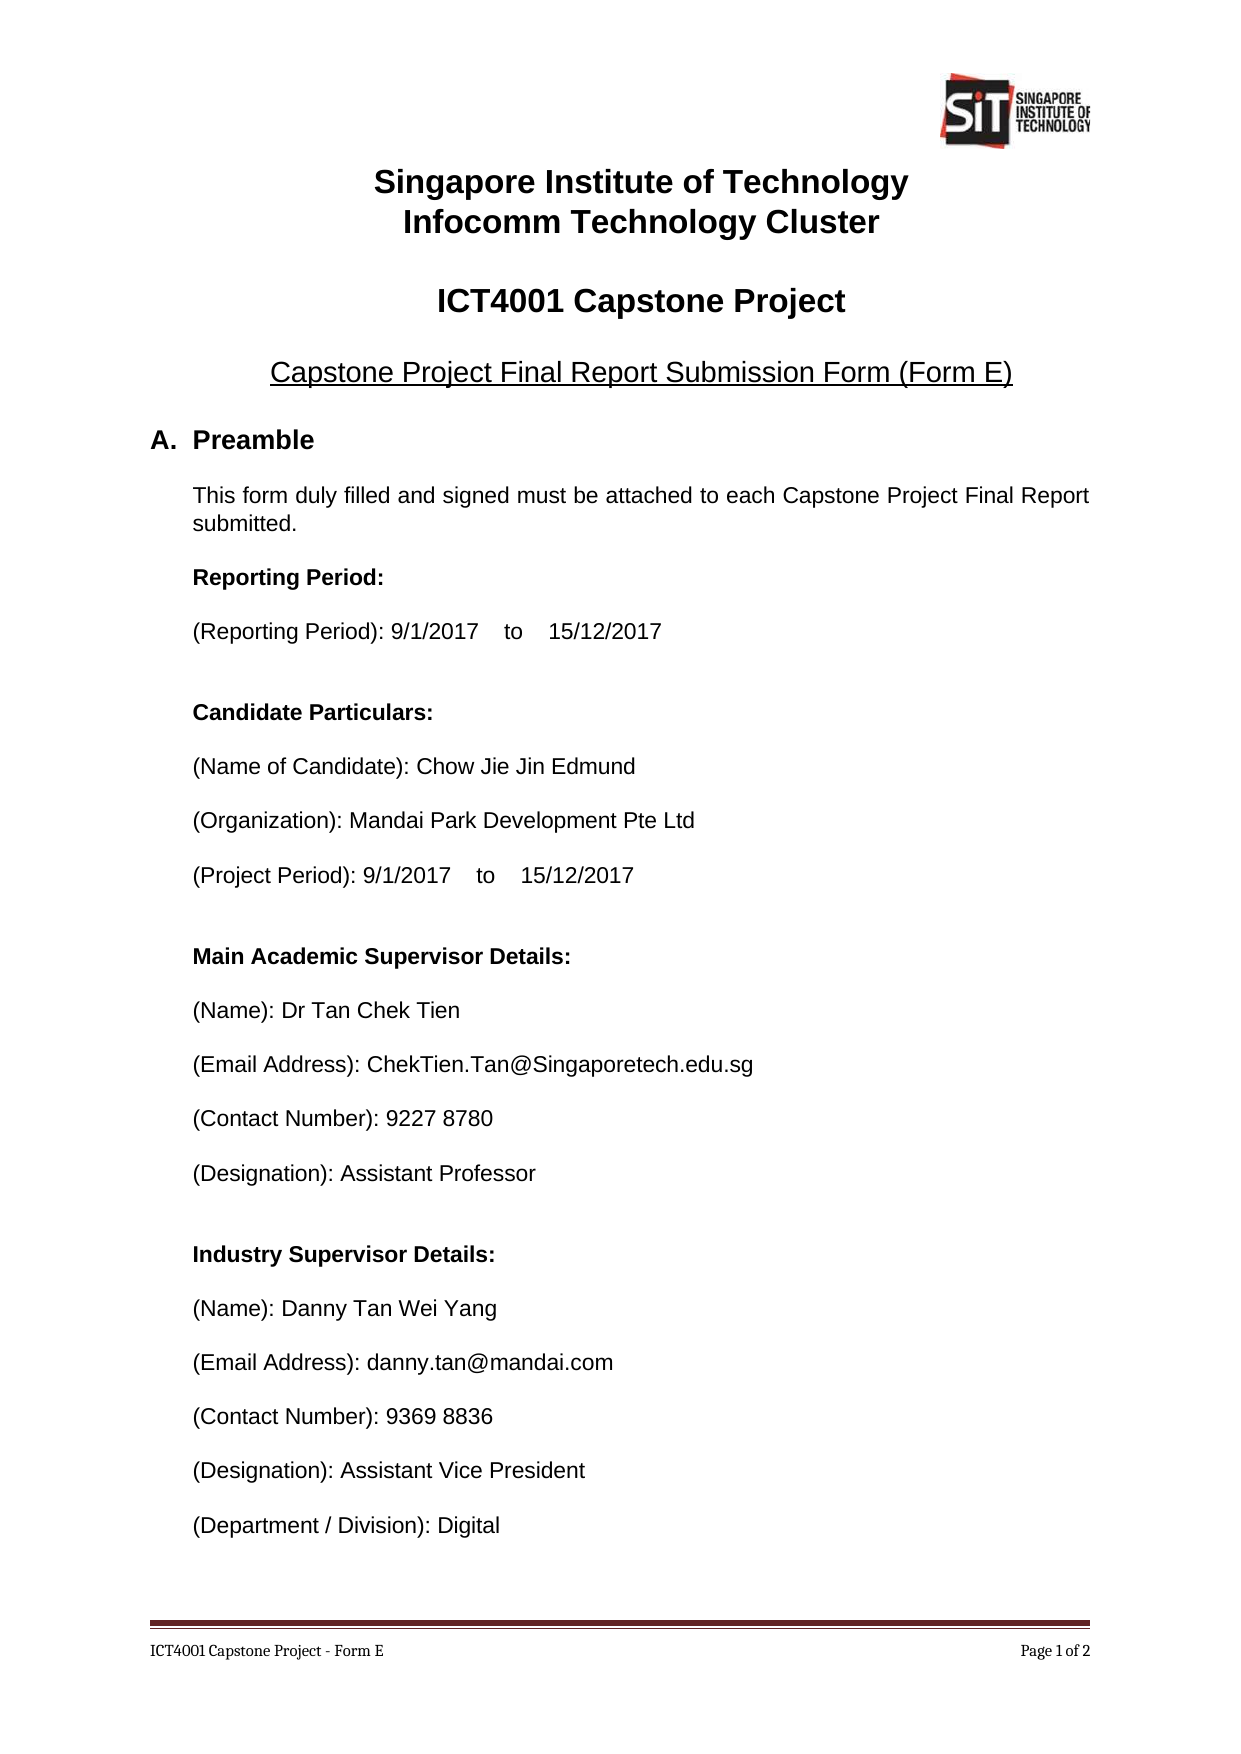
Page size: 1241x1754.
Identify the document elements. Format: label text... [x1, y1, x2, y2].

text (Email Address): [192, 1051, 1090, 1078]
text Industry Supervisor Details: [192, 1241, 1090, 1267]
picture [940, 73, 1091, 149]
text (Designation): [192, 1457, 1090, 1484]
text (Organization): [192, 807, 1090, 834]
text Infocomm Technology Cluster [192, 202, 1090, 241]
text ICT4001 Capstone Project [192, 281, 1090, 320]
text This form duly filled and signed must be attached to each Capstone Project Final Report submitted. [192, 482, 1090, 536]
text (Contact Number): [192, 1403, 1090, 1430]
text (Email Address): [192, 1349, 1090, 1376]
text Reporting Period: [192, 564, 1090, 590]
text (Department / Division): [192, 1512, 1090, 1538]
subtitle Preamble [150, 424, 1090, 455]
text Candidate Particulars: [192, 699, 1090, 726]
text (Contact Number): [192, 1105, 1090, 1132]
text (Designation): [192, 1159, 1090, 1186]
text (Name): [192, 997, 1090, 1023]
text Capstone Project Final Report Submission Form (Form E) [192, 355, 1090, 389]
text (Name): [192, 1295, 1090, 1321]
text (Project Period): to [192, 862, 1090, 888]
text (Reporting Period): to [192, 618, 1090, 644]
text Singapore Institute of Technology [192, 162, 1090, 201]
text Main Academic Supervisor Details: [192, 943, 1090, 969]
text (Name of Candidate): [192, 753, 1090, 780]
